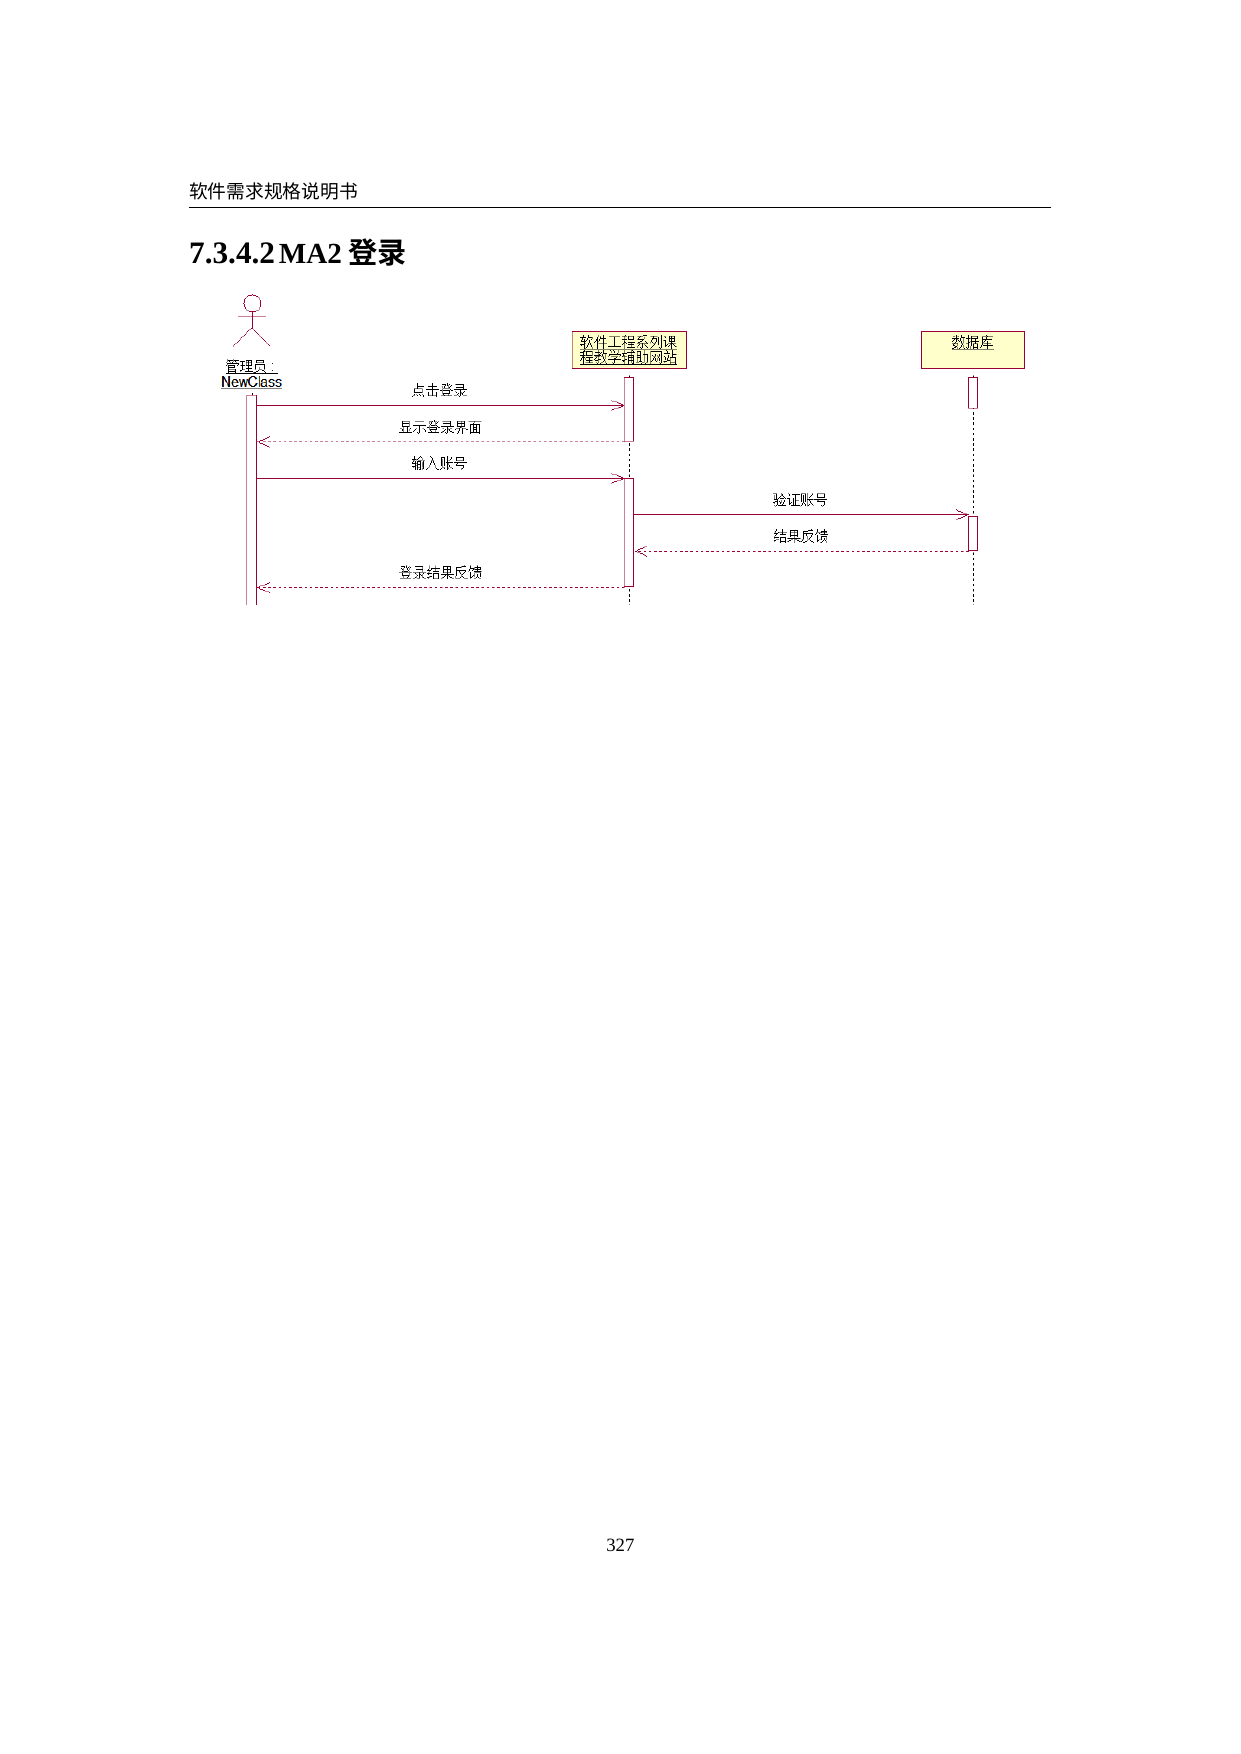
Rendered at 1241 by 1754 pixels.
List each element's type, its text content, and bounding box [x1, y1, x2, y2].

picture [188, 271, 1054, 605]
subtitle MA2登录 [189, 229, 1051, 271]
